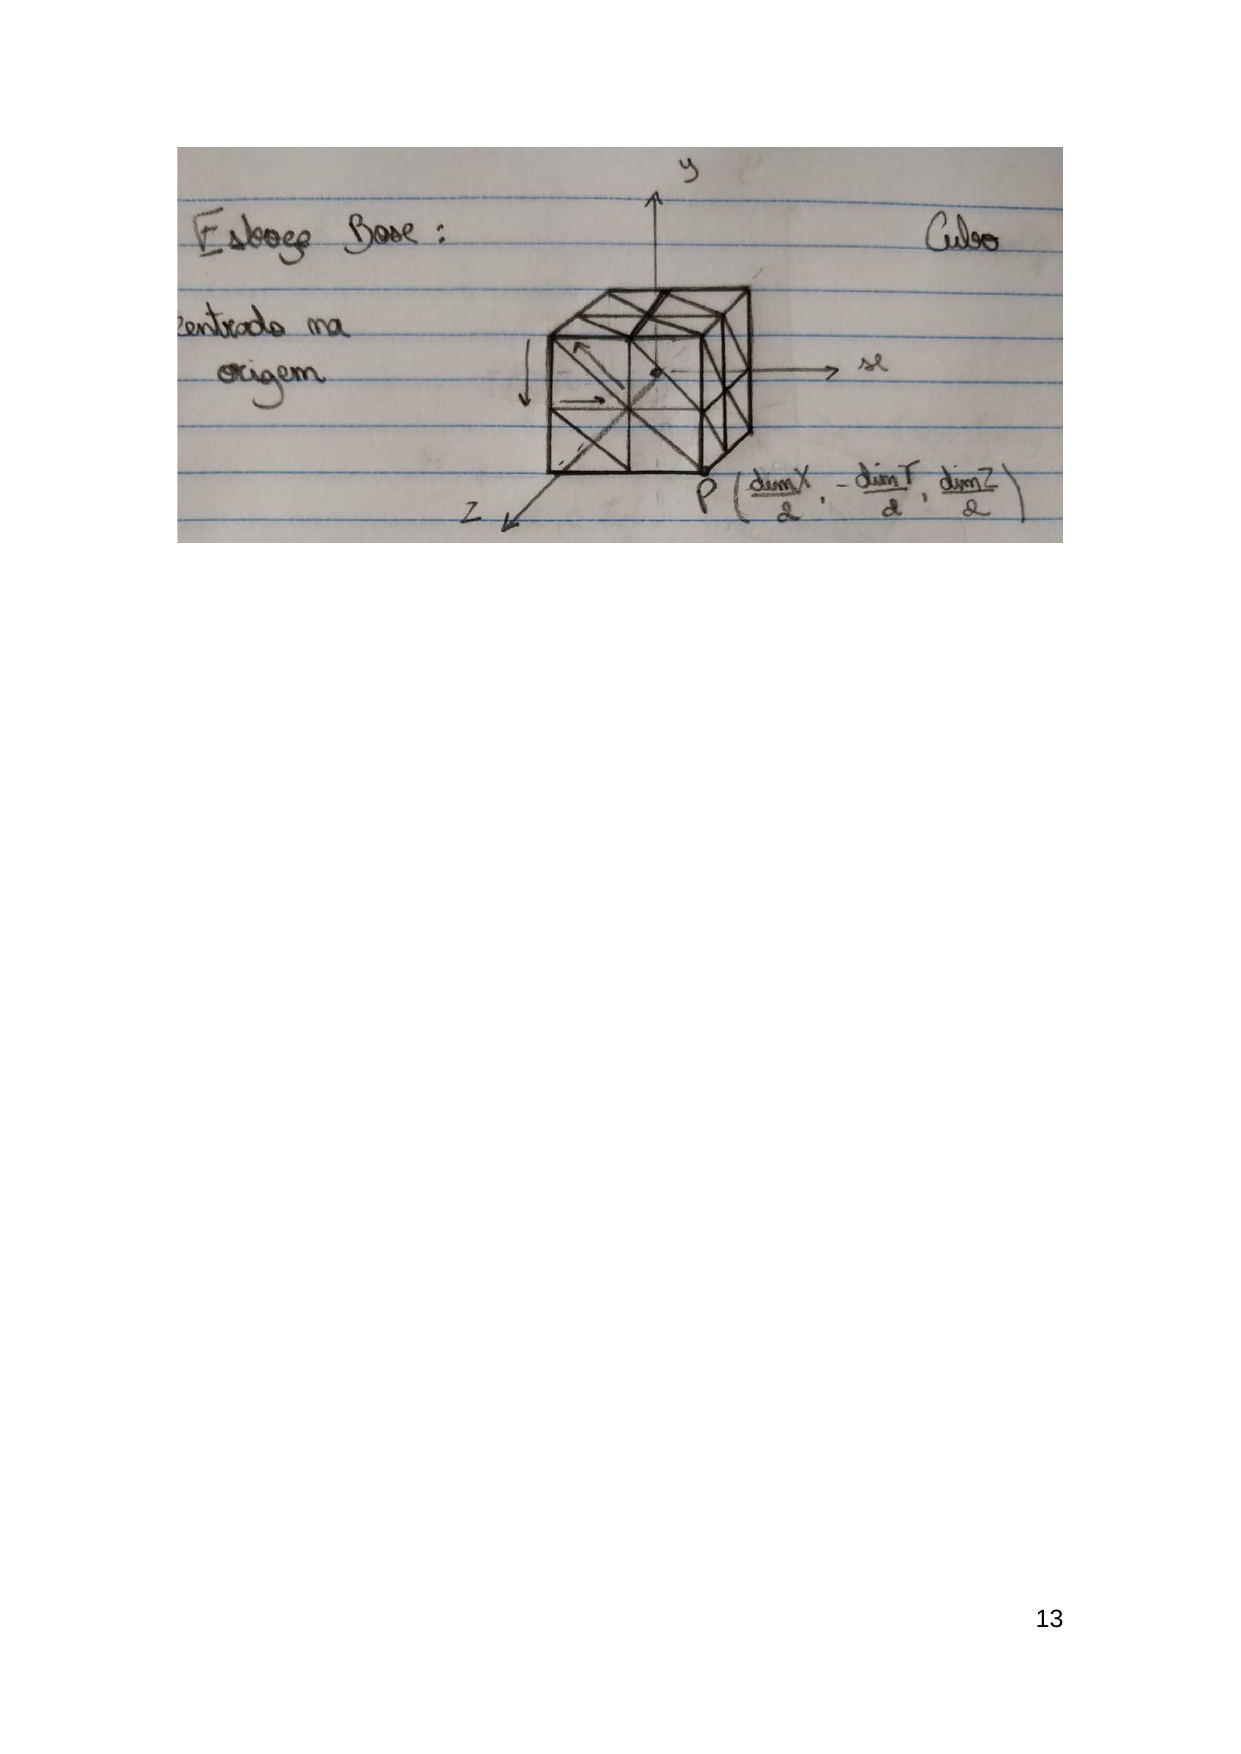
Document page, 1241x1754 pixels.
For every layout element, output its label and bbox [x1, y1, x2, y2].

picture [177, 147, 1063, 543]
